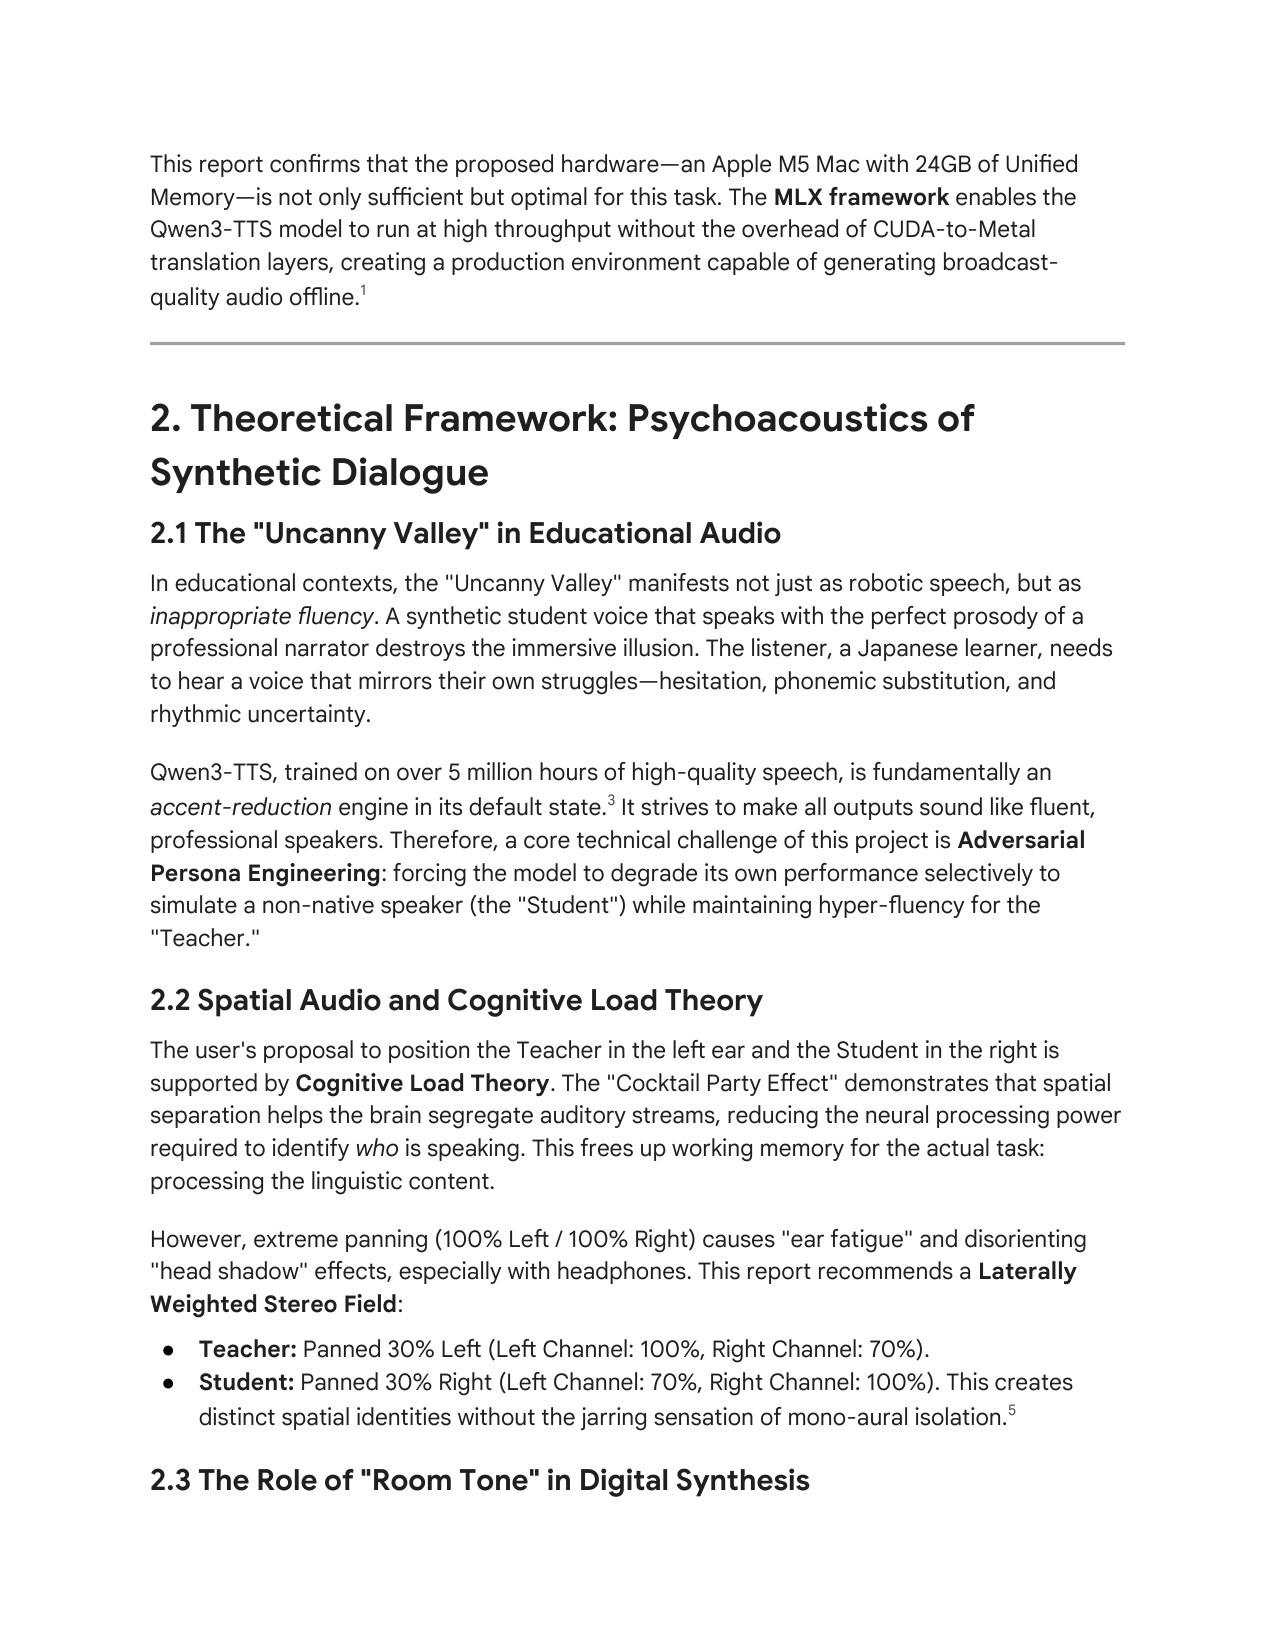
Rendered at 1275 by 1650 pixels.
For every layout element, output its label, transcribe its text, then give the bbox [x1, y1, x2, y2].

text Qwen3-TTS, trained on over 5 million hours of high-quality speech, is fundamentally an accent-reduction engine in its default state.3 It strives to make all outputs sound like fluent, professional speakers. Therefore, a core technical challenge of this project is Adversarial Persona Engineering: forcing the model to degrade its own performance selectively to simulate a non-native speaker (the "Student") while maintaining hyper-fluency for the "Teacher." [150, 758, 1125, 953]
text However, extreme panning (100% Left / 100% Right) causes "ear fatigue" and disorienting "head shadow" effects, especially with headphones. This report recommends a Laterally Weighted Stereo Field: [150, 1225, 1125, 1319]
subtitle 2.1 The "Uncanny Valley" in Educational Audio [150, 515, 1125, 552]
text In educational contexts, the "Uncanny Valley" manifests not just as robotic speech, but as inappropriate fluency. A synthetic student voice that speaks with the perfect prosody of a professional narrator destroys the immersive illusion. The listener, a Japanese learner, needs to hear a voice that mirrors their own struggles—hesitation, phonemic substitution, and rhythmic uncertainty. [150, 569, 1125, 729]
text The user's proposal to position the Teacher in the left ear and the Student in the right is supported by Cognitive Load Theory. The "Cocktail Party Effect" demonstrates that spatial separation helps the brain segregate auditory streams, reducing the neural processing power required to identify who is speaking. This frees up working memory for the actual task: processing the linguistic content. [150, 1036, 1125, 1196]
text This report confirms that the proposed hardware—an Apple M5 Mac with 24GB of Unified Memory—is not only sufficient but optimal for this task. The MLX framework enables the Qwen3-TTS model to run at high throughput without the overhead of CUDA-to-Metal translation layers, creating a production environment capable of generating broadcast-quality audio offline.1 [150, 150, 1125, 313]
subtitle 2. Theoretical Framework: Psychoacoustics of Synthetic Dialogue [150, 346, 1125, 496]
subtitle 2.3 The Role of "Room Tone" in Digital Synthesis [150, 1462, 1125, 1498]
list Teacher: Panned 30% Left (Left Channel: 100%, Right Channel: 70%). [161, 1335, 1125, 1364]
list Student: Panned 30% Right (Left Channel: 70%, Right Channel: 100%). This creates distinct spatial identities without the jarring sensation of mono-aural isolation.5 [161, 1368, 1125, 1433]
subtitle 2.2 Spatial Audio and Cognitive Load Theory [150, 982, 1125, 1019]
